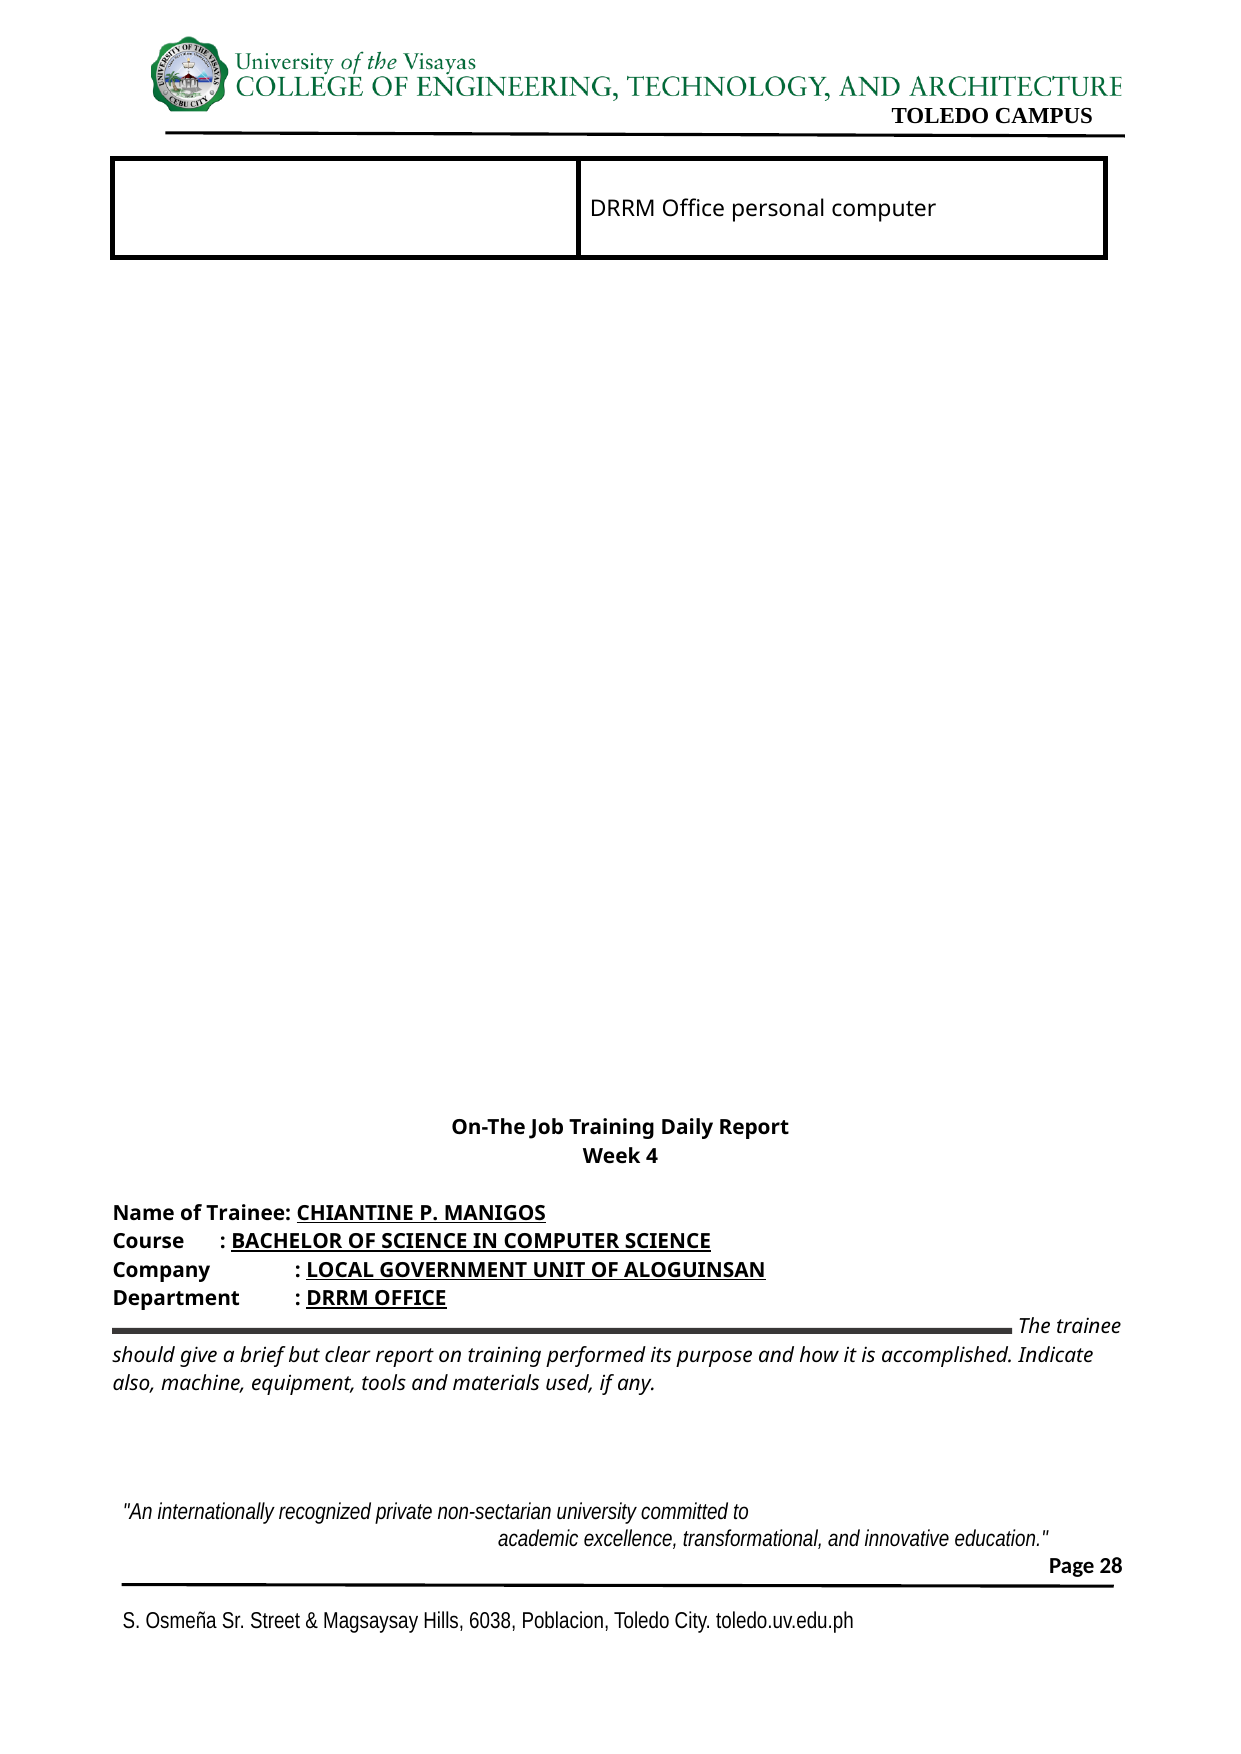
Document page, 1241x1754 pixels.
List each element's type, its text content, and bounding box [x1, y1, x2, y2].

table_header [115, 161, 576, 255]
text Company : LOCAL GOVERNMENT UNIT OF ALOGUINSAN [112, 1255, 1128, 1283]
picture [149, 36, 1121, 111]
text Course : BACHELOR OF SCIENCE IN COMPUTER SCIENCE [112, 1226, 1128, 1255]
text Week 4 [112, 1141, 1128, 1169]
text On-The Job Training Daily Report [112, 1112, 1128, 1141]
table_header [581, 161, 1103, 255]
text Department : DRRM OFFICE The trainee should give a brief but clear report on training performed its purpose and how it is accomplished. Indicate also, machine, equipment, tools and materials used, if any. [112, 1283, 1128, 1397]
text Name of Trainee: CHIANTINE P. MANIGOS [112, 1198, 1128, 1226]
